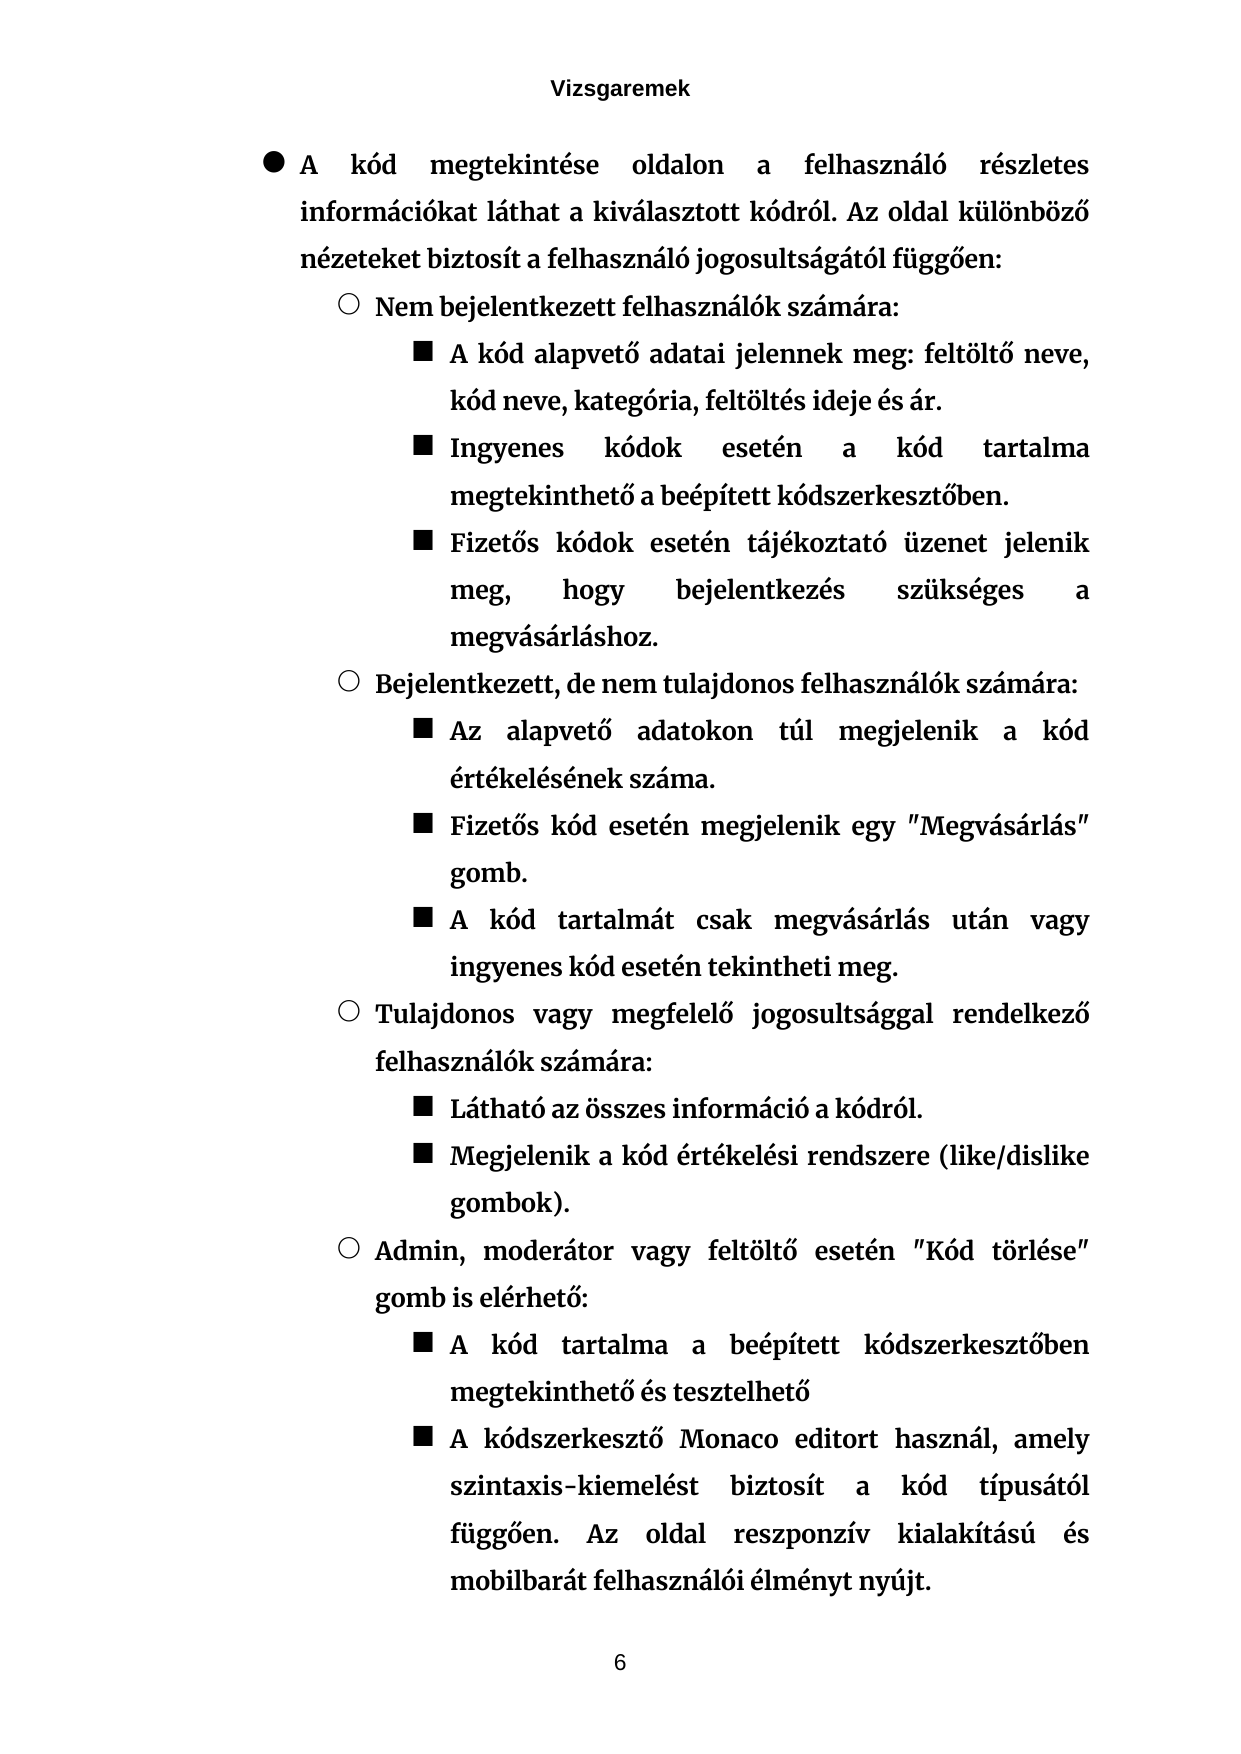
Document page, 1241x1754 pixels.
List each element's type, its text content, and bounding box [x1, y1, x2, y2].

list Nem bejelentkezett felhasználók számára: [337, 292, 1090, 323]
list Fizetős kód esetén megjelenik egy "Megvásárlás" gomb. [412, 811, 1090, 889]
list A kód tartalma a beépített kódszerkesztőben megtekinthető és tesztelhető [412, 1330, 1090, 1408]
list Látható az összes információ a kódról. [412, 1094, 1090, 1125]
list A kód alapvető adatai jelennek meg: feltöltő neve, kód neve, kategória, feltöltés ideje és ár. [412, 339, 1090, 417]
list A kód megtekintése oldalon a felhasználó részletes információkat láthat a kiválasztott kódról. Az oldal különböző nézeteket biztosít a felhasználó jogosultságától függően: [262, 150, 1090, 276]
list Megjelenik a kód értékelési rendszere (like/dislike gombok). [412, 1141, 1090, 1219]
list Bejelentkezett, de nem tulajdonos felhasználók számára: [337, 669, 1090, 701]
list Fizetős kódok esetén tájékoztató üzenet jelenik meg, hogy bejelentkezés szükséges a megvásárláshoz. [412, 527, 1090, 653]
list Ingyenes kódok esetén a kód tartalma megtekinthető a beépített kódszerkesztőben. [412, 433, 1090, 512]
list Admin, moderátor vagy feltöltő esetén "Kód törlése" gomb is elérhető: [337, 1235, 1090, 1314]
list Az alapvető adatokon túl megjelenik a kód értékelésének száma. [412, 716, 1090, 795]
list Tulajdonos vagy megfelelő jogosultsággal rendelkező felhasználók számára: [337, 999, 1090, 1078]
list A kódszerkesztő Monaco editort használ, amely szintaxis-kiemelést biztosít a kód típusától függően. Az oldal reszponzív kialakítású és mobilbarát felhasználói élményt nyújt. [412, 1424, 1090, 1597]
list A kód tartalmát csak megvásárlás után vagy ingyenes kód esetén tekintheti meg. [412, 905, 1090, 984]
